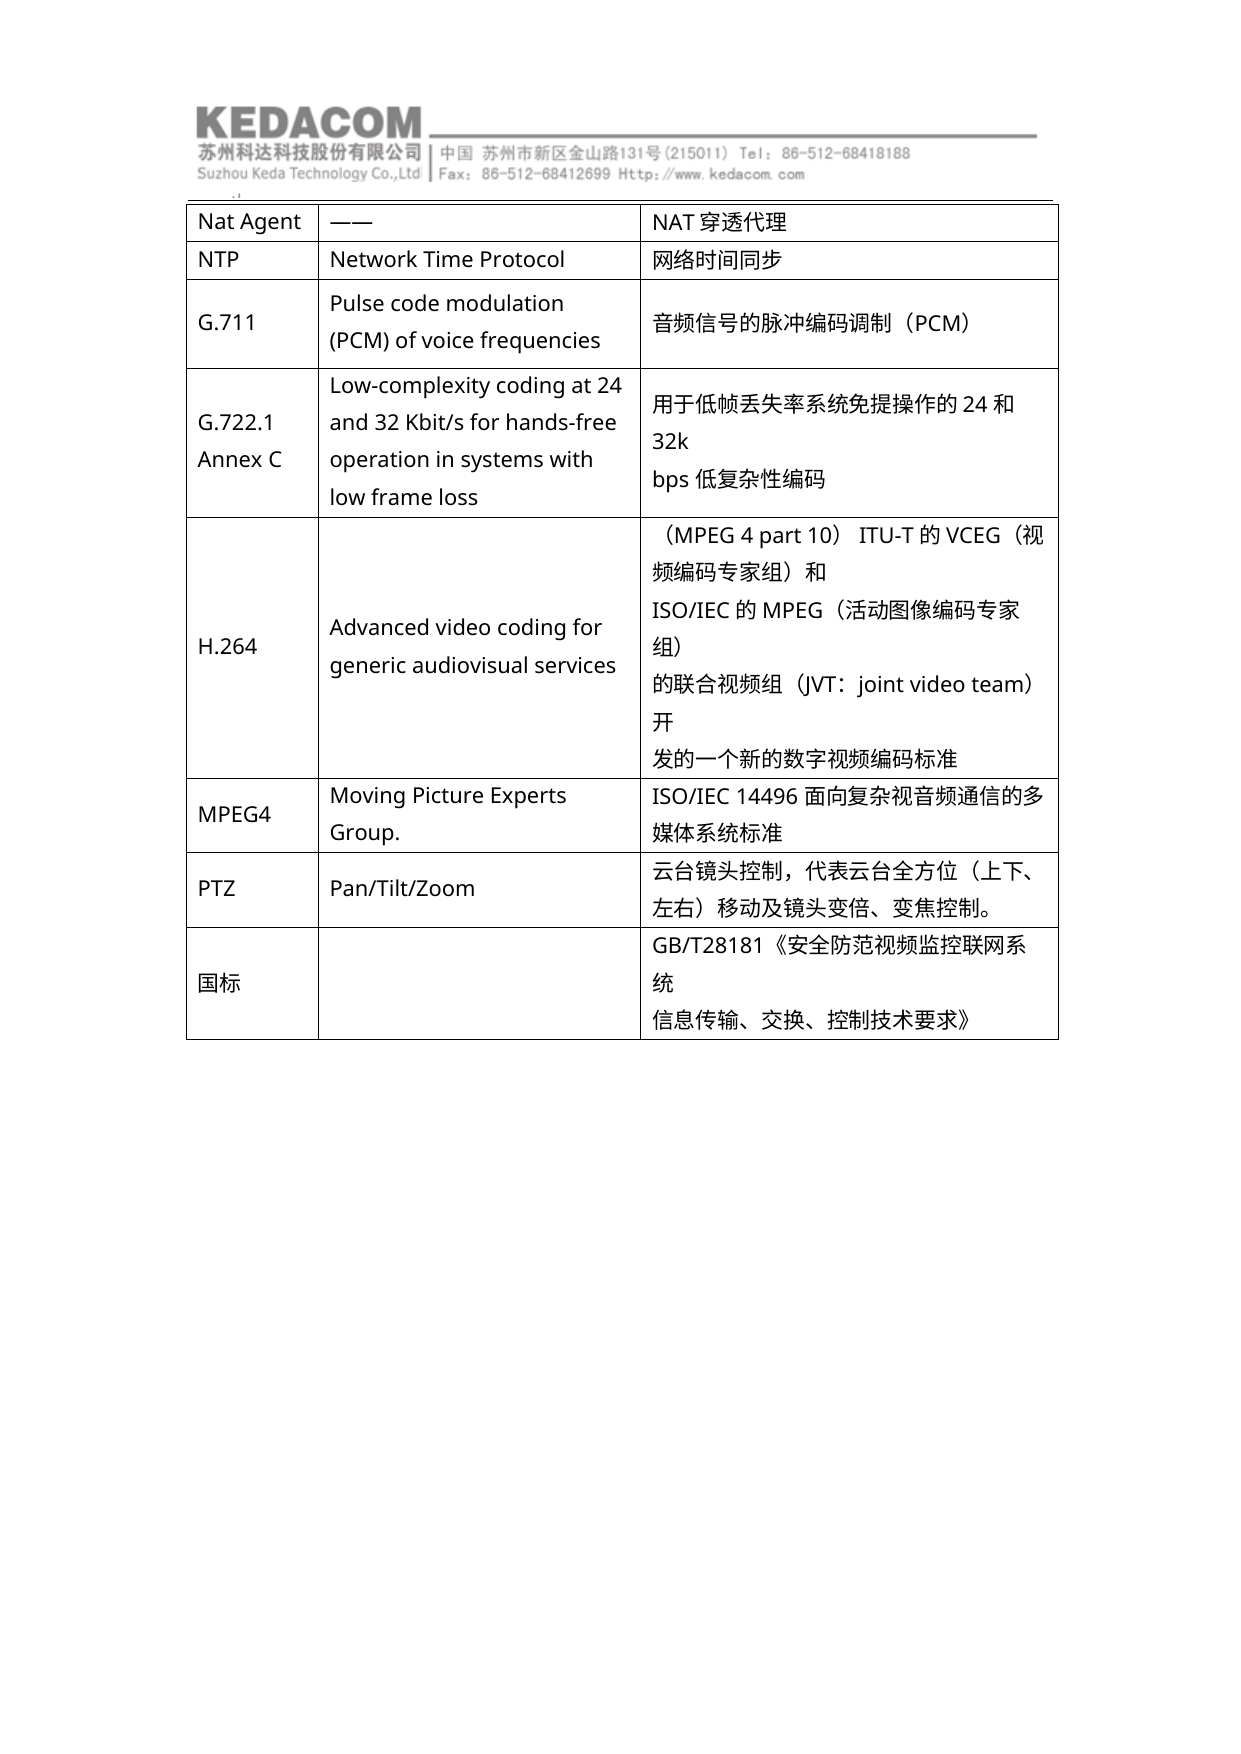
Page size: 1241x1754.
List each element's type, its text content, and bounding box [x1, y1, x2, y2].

table_cell G.722.1 Annex C [187, 369, 318, 517]
picture [187, 88, 1053, 198]
table_cell H.264 [187, 518, 318, 778]
table_cell Low-complexity coding at 24 and 32 Kbit/s for hands-free operation in systems with low frame loss [319, 369, 640, 517]
table_cell 网络时间同步 [641, 242, 1058, 278]
table_cell Network Time Protocol [319, 242, 640, 278]
table_cell Nat Agent [187, 205, 318, 241]
table_cell ISO/IEC 14496 面向复杂视音频通信的多媒体系统标准 [641, 779, 1058, 852]
table_cell 云台镜头控制，代表云台全方位（上下、左右）移动及镜头变倍、变焦控制。 [641, 853, 1058, 927]
table_cell —— [319, 205, 640, 241]
table_cell MPEG4 [187, 779, 318, 852]
table_cell Pulse code modulation (PCM) of voice frequencies [319, 280, 640, 367]
table_cell [319, 928, 640, 1039]
table_cell 用于低帧丢失率系统免提操作的24 和32k bps 低复杂性编码 [641, 369, 1058, 517]
table_cell Advanced video coding for generic audiovisual services [319, 518, 640, 778]
table_cell 音频信号的脉冲编码调制（PCM） [641, 280, 1058, 367]
table_cell NTP [187, 242, 318, 278]
table_cell （MPEG 4 part 10） ITU-T 的VCEG（视频编码专家组）和 ISO/IEC 的MPEG（活动图像编码专家组） 的联合视频组（JVT：joint video team）开 发的一个新的数字视频编码标准 [641, 518, 1058, 778]
table_cell PTZ [187, 853, 318, 927]
table_cell GB/T28181《安全防范视频监控联网系统 信息传输、交换、控制技术要求》 [641, 928, 1058, 1039]
table_cell G.711 [187, 280, 318, 367]
table_cell Moving Picture Experts Group. [319, 779, 640, 852]
table_cell 国标 [187, 928, 318, 1039]
table_cell Pan/Tilt/Zoom [319, 853, 640, 927]
table_cell NAT穿透代理 [641, 205, 1058, 241]
